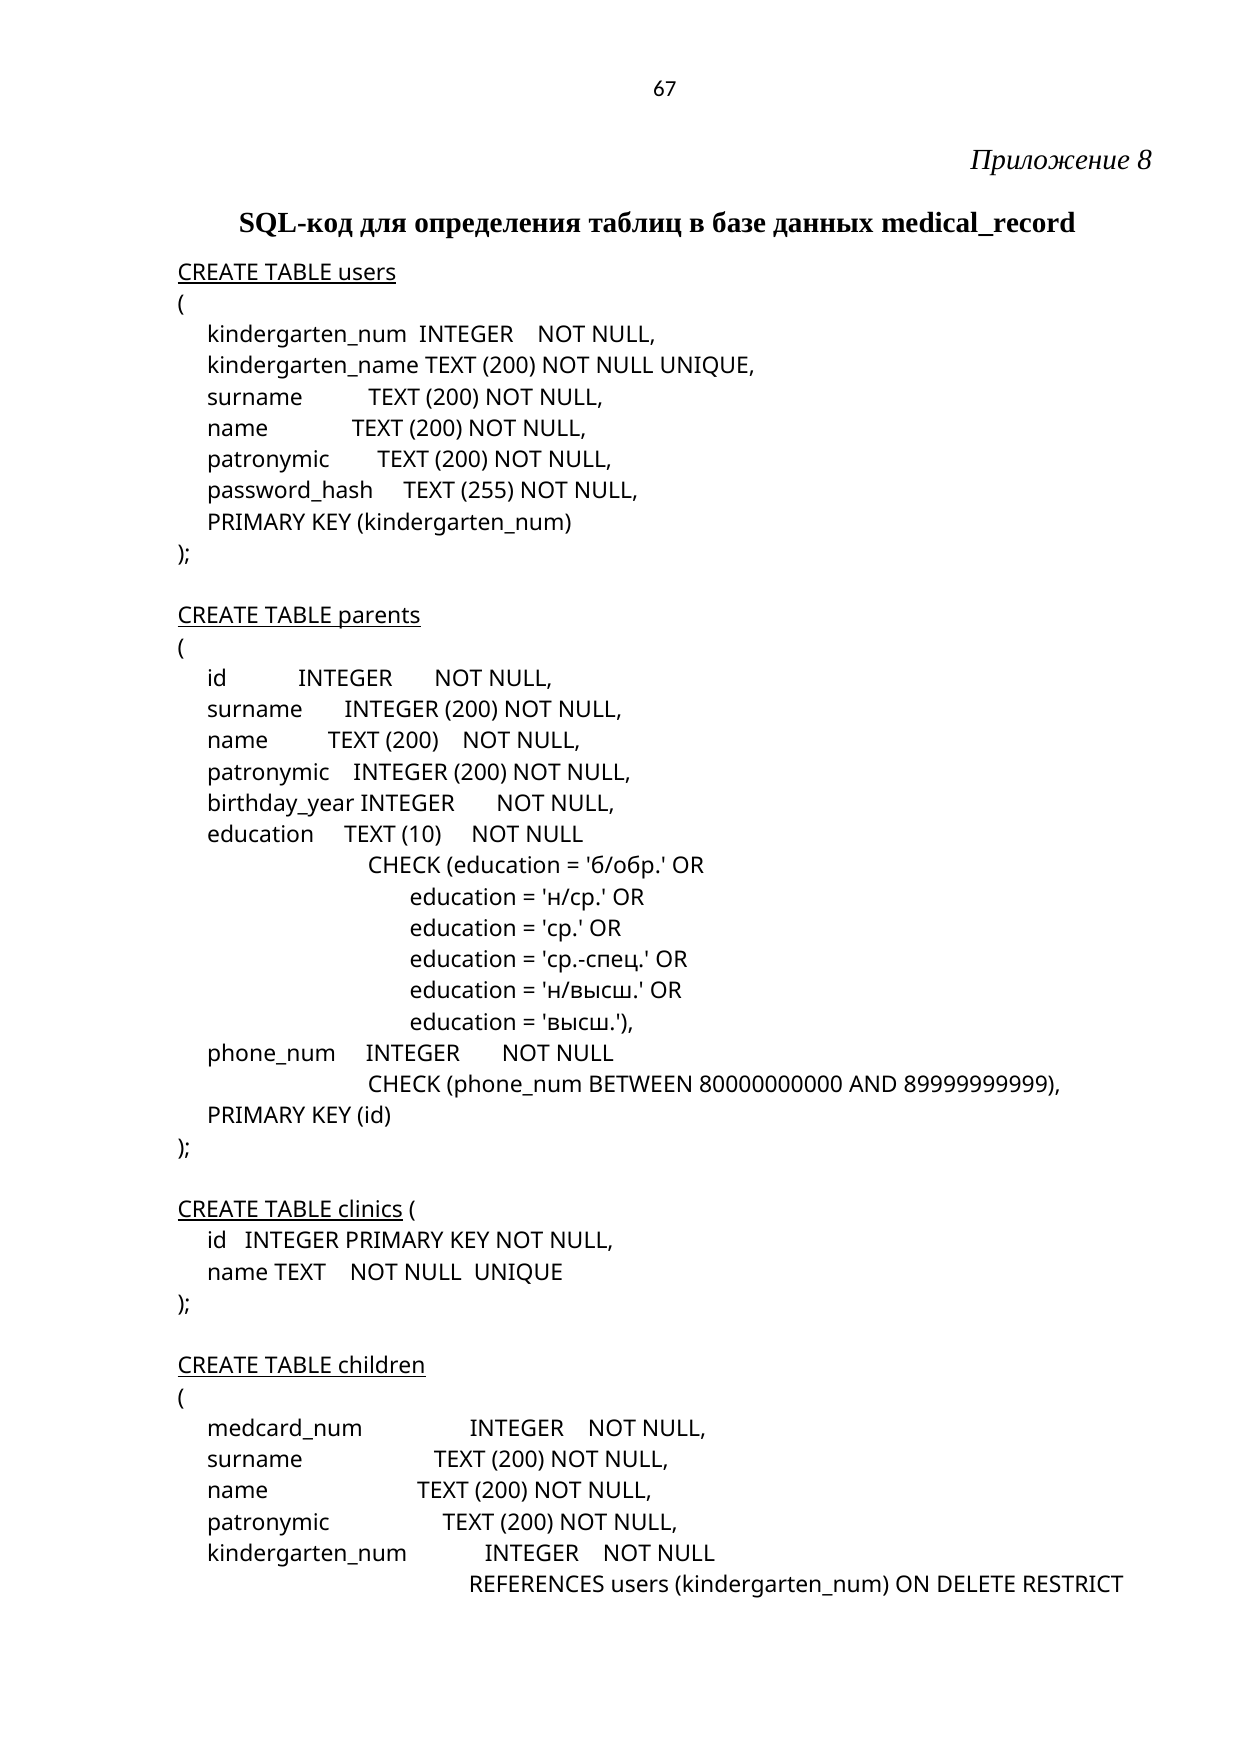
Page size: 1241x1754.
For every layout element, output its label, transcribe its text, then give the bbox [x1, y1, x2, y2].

text education = 'н/высш.' OR [177, 974, 1152, 1006]
text kindergarten_num INTEGER NOT NULL, [177, 318, 1152, 349]
text kindergarten_name TEXT (200) NOT NULL UNIQUE, [177, 349, 1152, 381]
text name TEXT NOT NULL UNIQUE [177, 1256, 1152, 1287]
text education = 'н/ср.' OR [177, 881, 1152, 912]
text password_hash TEXT (255) NOT NULL, [177, 474, 1152, 506]
text CHECK (phone_num BETWEEN 80000000000 AND 89999999999), [177, 1068, 1152, 1099]
text patronymic TEXT (200) NOT NULL, [177, 443, 1152, 474]
text ); [177, 1131, 1152, 1162]
text name TEXT (200) NOT NULL, [177, 724, 1152, 756]
text medcard_num INTEGER NOT NULL, [207, 1412, 1152, 1443]
text REFERENCES users (kindergarten_num) ON DELETE RESTRICT [207, 1568, 1152, 1599]
text phone_num INTEGER NOT NULL [177, 1037, 1152, 1068]
text ( [177, 1381, 1152, 1412]
text surname TEXT (200) NOT NULL, [177, 1443, 1152, 1474]
text patronymic INTEGER (200) NOT NULL, [177, 756, 1152, 787]
text CREATE TABLE children [177, 1349, 1152, 1381]
text education = 'высш.'), [177, 1006, 1152, 1037]
text education TEXT (10) NOT NULL [177, 818, 1152, 849]
text ); [177, 1287, 1152, 1318]
text surname INTEGER (200) NOT NULL, [177, 693, 1152, 724]
text CHECK (education = 'б/обр.' OR [177, 849, 1152, 881]
text surname TEXT (200) NOT NULL, [177, 381, 1152, 412]
text ); [177, 537, 1152, 568]
text PRIMARY KEY (id) [177, 1099, 1152, 1131]
text name TEXT (200) NOT NULL, [177, 412, 1152, 443]
text patronymic TEXT (200) NOT NULL, [207, 1506, 1152, 1537]
text birthday_year INTEGER NOT NULL, [177, 787, 1152, 818]
text id INTEGER NOT NULL, [177, 662, 1152, 693]
text name TEXT (200) NOT NULL, [177, 1474, 1152, 1506]
text CREATE TABLE clinics ( [177, 1193, 1152, 1224]
text id INTEGER PRIMARY KEY NOT NULL, [177, 1224, 1152, 1256]
subtitle Приложение 8 [207, 142, 1152, 176]
text ( [177, 287, 1152, 318]
text education = 'ср.-спец.' OR [177, 943, 1152, 974]
list SQL-код для определения таблиц в базе данных medical_record [162, 205, 1152, 239]
text kindergarten_num INTEGER NOT NULL [207, 1537, 1152, 1568]
text CREATE TABLE users [177, 256, 1152, 287]
text education = 'ср.' OR [177, 912, 1152, 943]
text CREATE TABLE parents [177, 599, 1152, 631]
text PRIMARY KEY (kindergarten_num) [177, 506, 1152, 537]
text ( [177, 631, 1152, 662]
